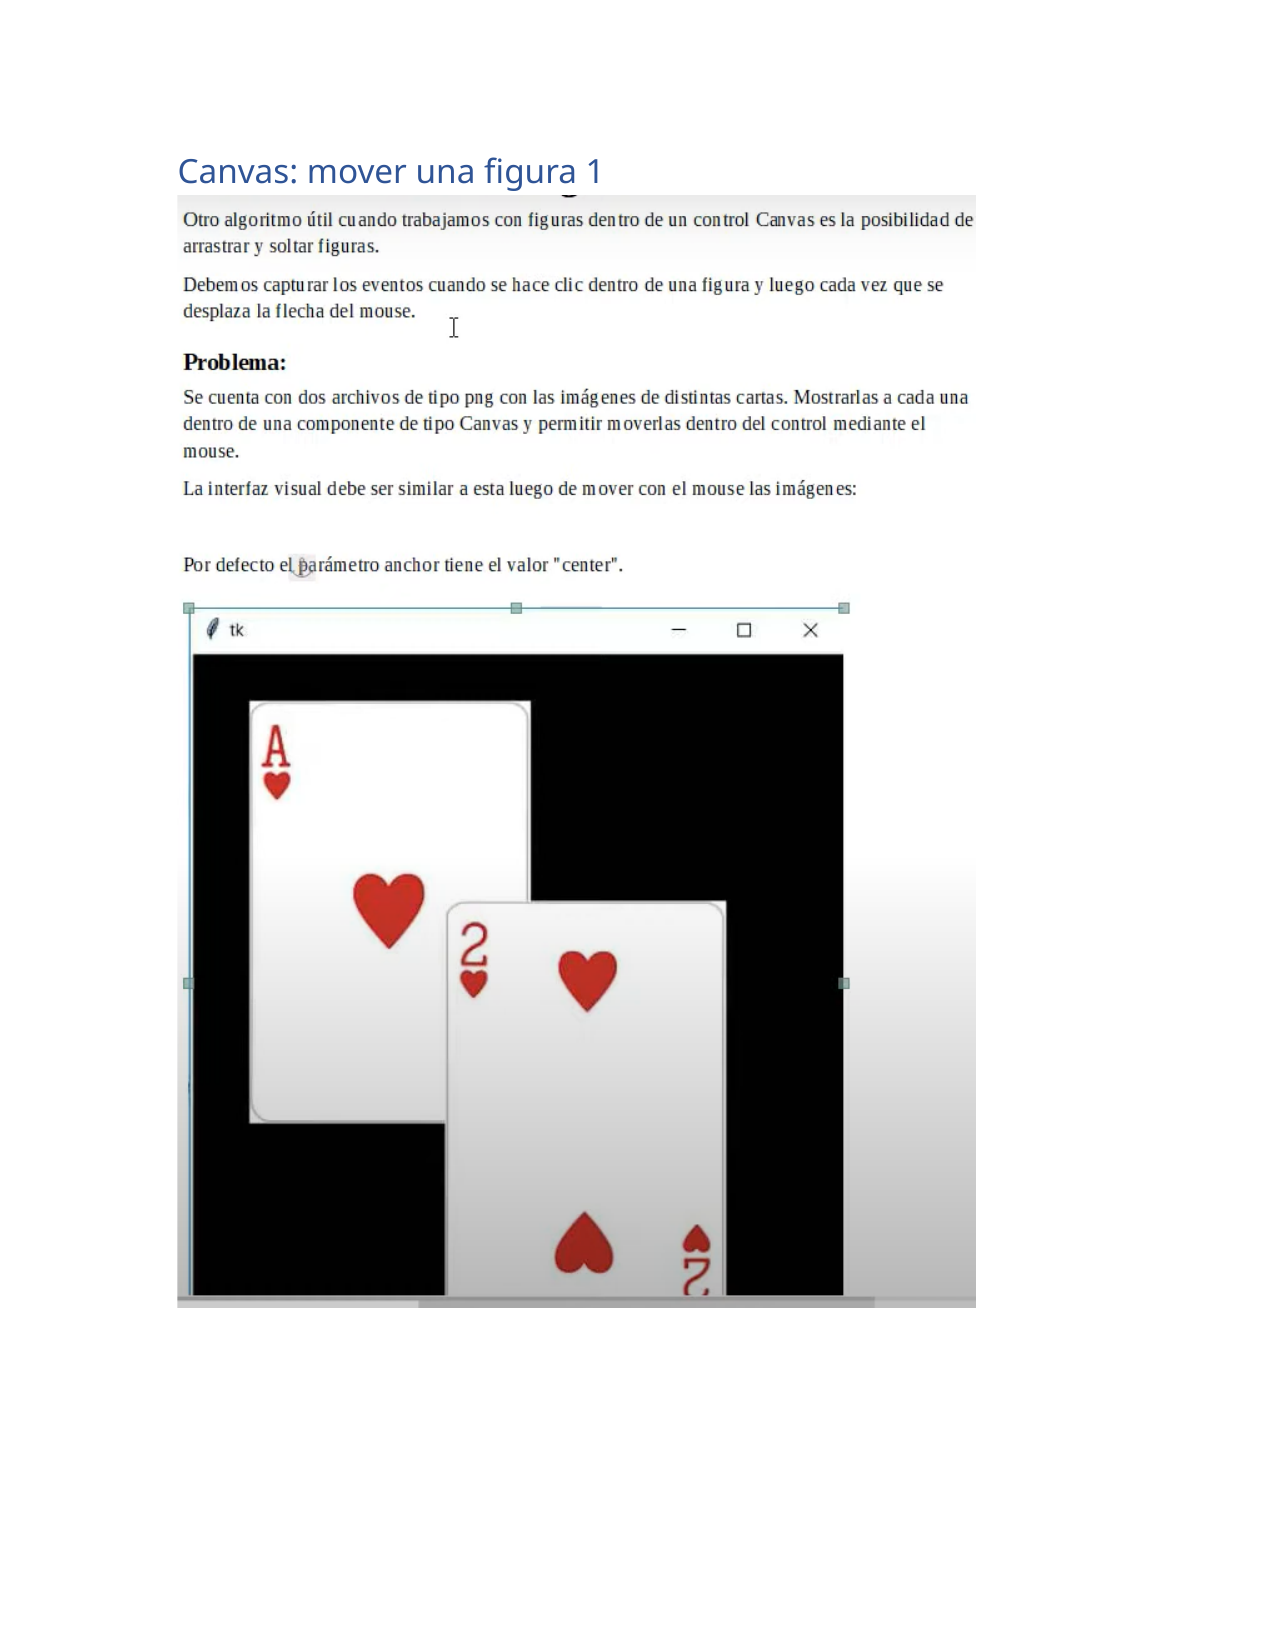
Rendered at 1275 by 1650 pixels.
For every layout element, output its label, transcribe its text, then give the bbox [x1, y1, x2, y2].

picture [177, 195, 976, 1308]
